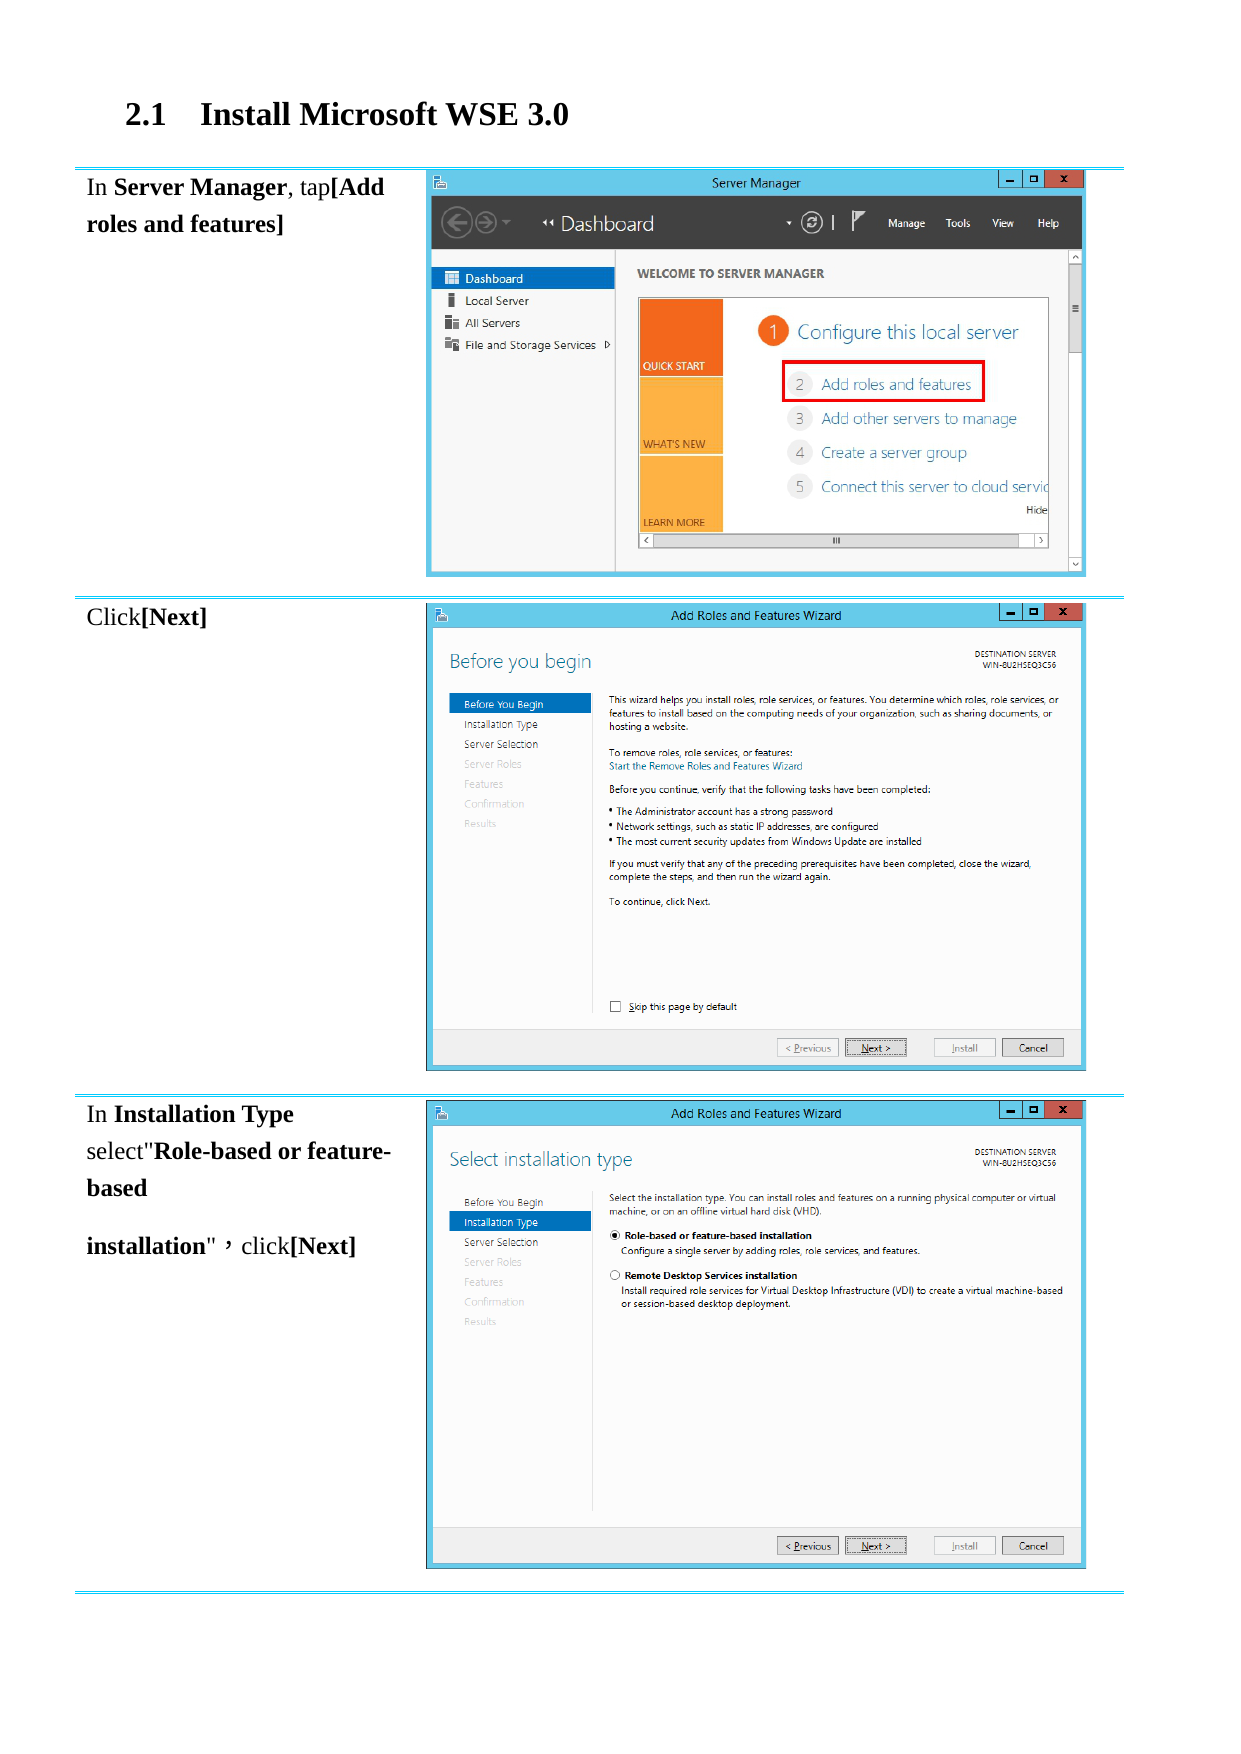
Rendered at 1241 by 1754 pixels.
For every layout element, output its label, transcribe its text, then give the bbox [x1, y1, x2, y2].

picture [426, 1100, 1087, 1569]
table_header In Server Manager, tap[Add roles and features] [75, 170, 415, 596]
table_header [415, 170, 1123, 596]
table_cell Click[Next] [75, 599, 415, 1094]
table_cell [415, 1097, 1123, 1591]
table_cell [415, 599, 1123, 1094]
list Install Microsoft WSE 3.0 [125, 79, 1165, 147]
table_cell In Installation Type select"Role-based or feature-based installation"，click[Next] [75, 1097, 415, 1591]
picture [426, 603, 1087, 1071]
picture [426, 171, 1087, 577]
